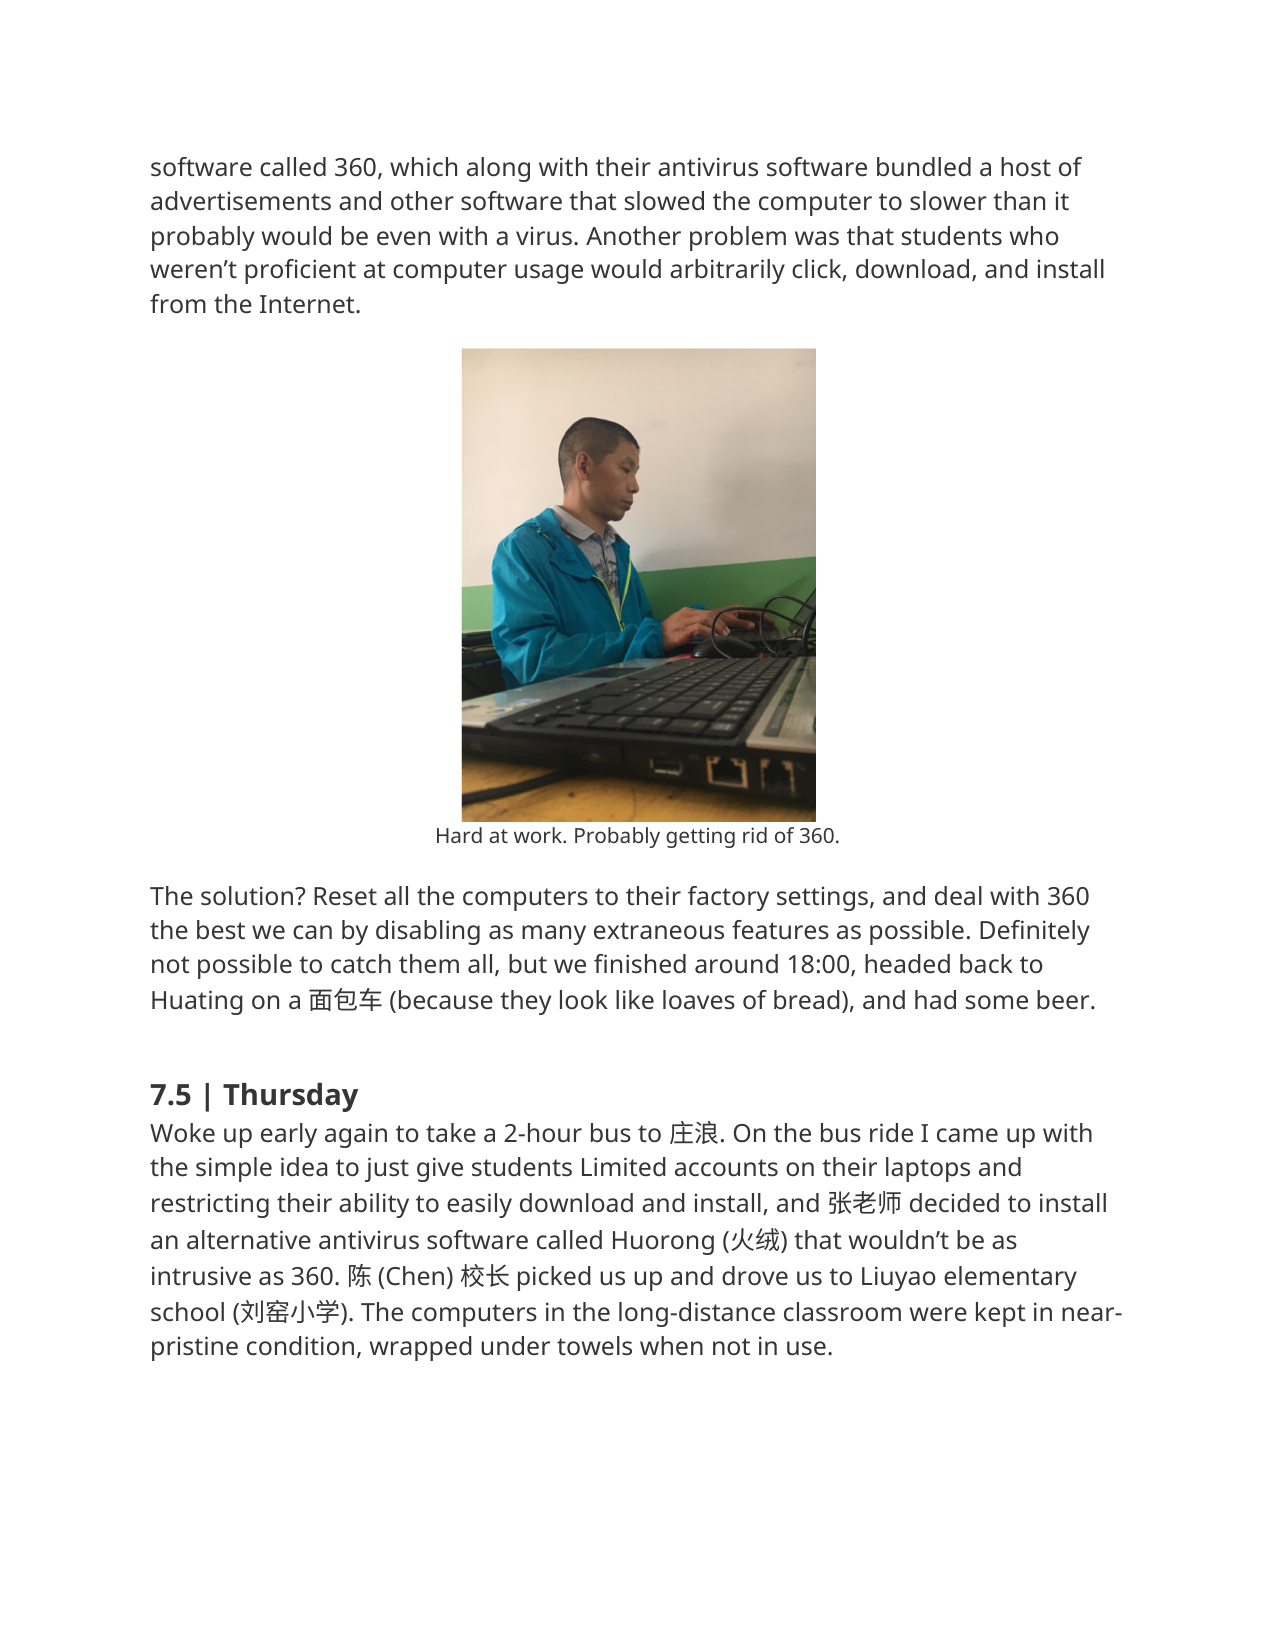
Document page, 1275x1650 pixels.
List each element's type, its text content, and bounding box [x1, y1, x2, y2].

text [150, 150, 1125, 320]
picture [462, 349, 816, 821]
text Woke up early again to take a 2-hour bus to 庄浪. On the bus ride I came up with the simple idea to just give students Limited accounts on their laptops and restricting their ability to easily download and install, and 张老师 decided to install an alternative antivirus software called Huorong (火绒) that wouldn’t be as intrusive as 360. 陈 (Chen) 校长 picked us up and drove us to Liuyao elementary school (刘窑小学). The computers in the long-distance classroom were kept in near-pristine condition, wrapped under towels when not in use. [150, 1113, 1125, 1363]
text 7.5 | Thursday [150, 1074, 1125, 1113]
text Hard at work. Probably getting rid of 360. [150, 822, 1125, 850]
text The solution? Reset all the computers to their factory settings, and deal with 360 the best we can by disabling as many extraneous features as possible. Definitely not possible to catch them all, but we finished around 18:00, headed back to Huating on a 面包车 (because they look like loaves of bread), and had some beer. [150, 878, 1125, 1017]
